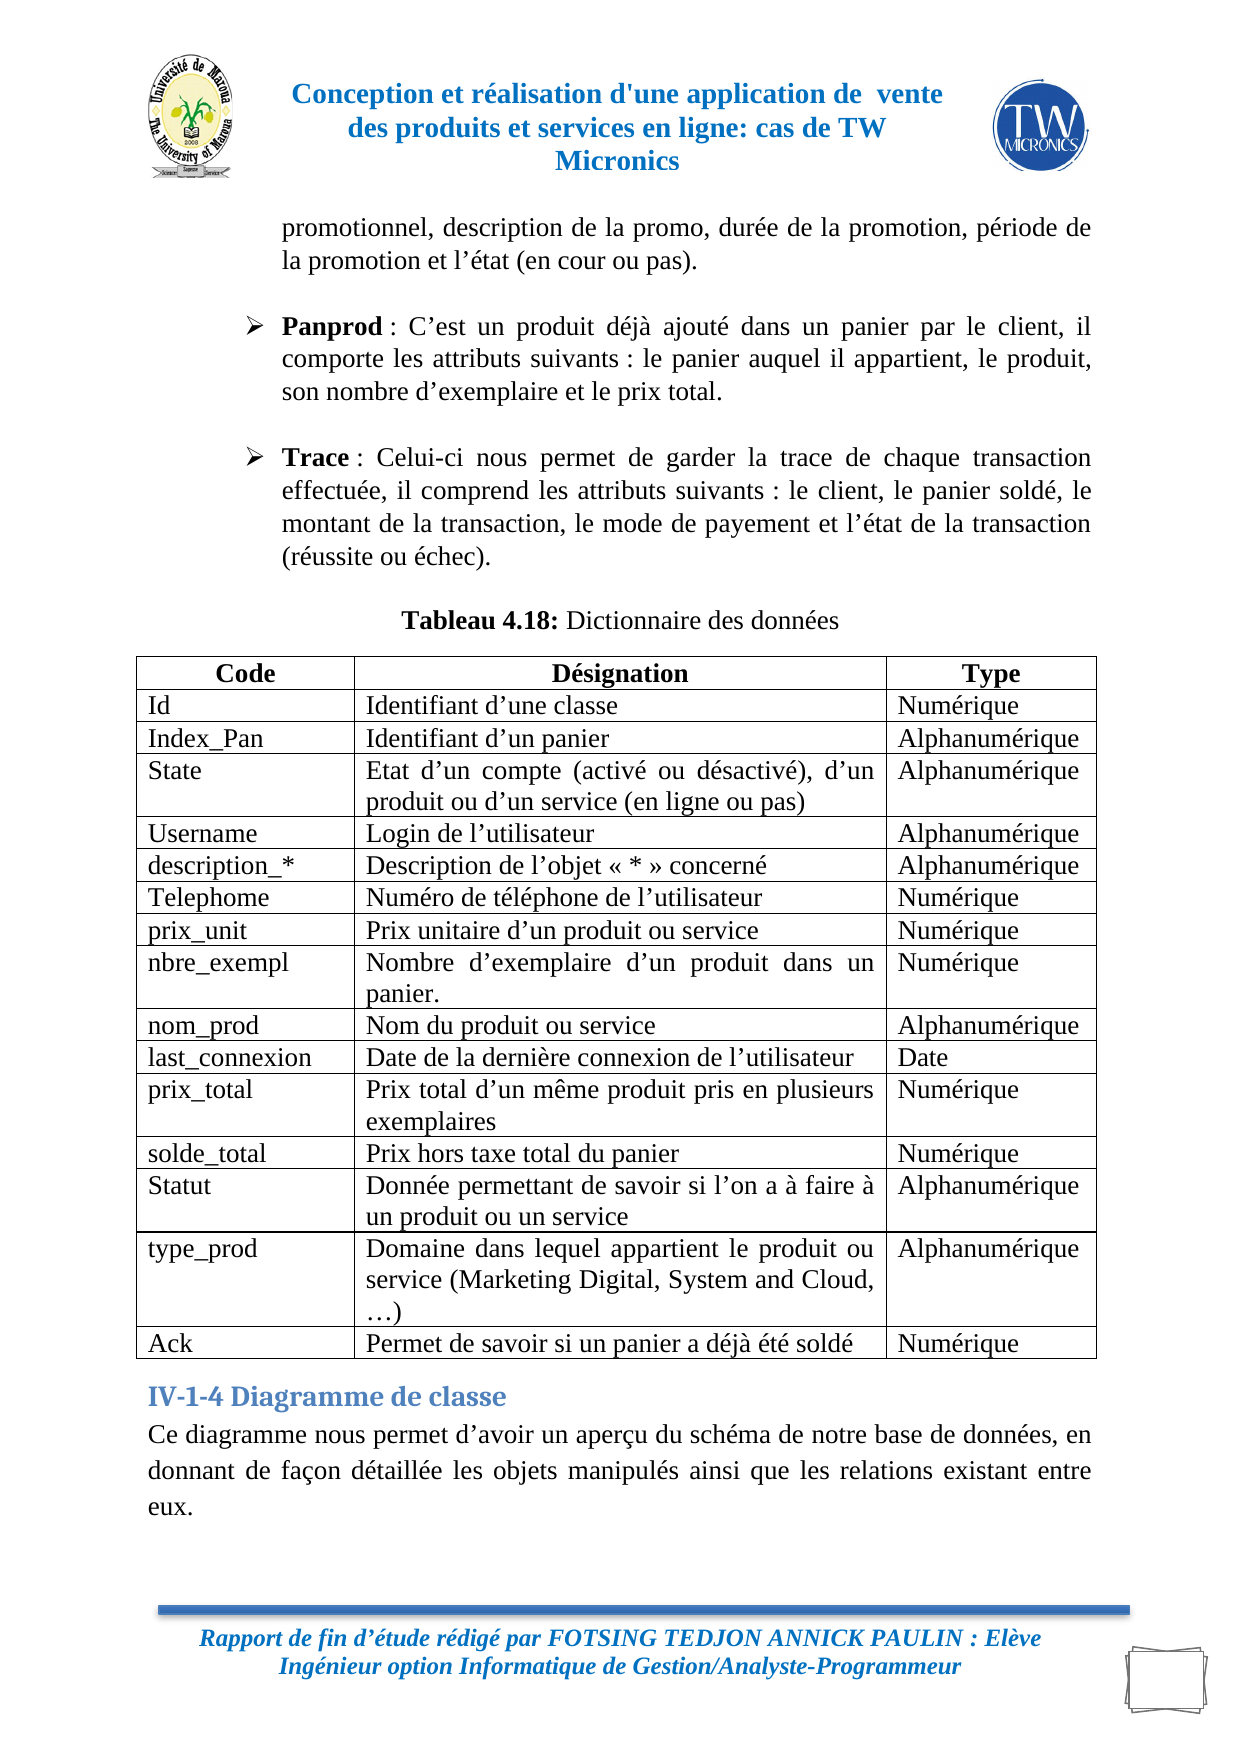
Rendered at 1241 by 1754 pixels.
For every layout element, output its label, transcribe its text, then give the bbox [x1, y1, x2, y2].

table_cell Alphanumérique [887, 1169, 1096, 1231]
table_cell Identifiant d’un panier [355, 722, 886, 753]
table_cell Etat d’un compte (activé ou désactivé), d’un produit ou d’un service (en ligne ou pas) [355, 754, 886, 816]
table_cell nbre_exempl [137, 946, 354, 1008]
table_cell Date [887, 1041, 1096, 1073]
table_cell Alphanumérique [887, 849, 1096, 881]
table_cell Numérique [887, 1137, 1096, 1168]
table_cell Alphanumérique [887, 754, 1096, 816]
table_cell description_* [137, 849, 354, 881]
table_cell Identifiant d’une classe [355, 690, 886, 721]
table_header Désignation [355, 657, 886, 688]
table_cell Prix unitaire d’un produit ou service [355, 914, 886, 945]
table_cell type_prod [137, 1233, 354, 1326]
table_cell Numérique [887, 914, 1096, 945]
table_cell Numérique [887, 882, 1096, 913]
table_cell Numérique [887, 690, 1096, 721]
table_cell Alphanumérique [887, 817, 1096, 848]
table_cell Nom du produit ou service [355, 1009, 886, 1040]
table_cell Description de l’objet « * » concerné [355, 849, 886, 881]
table_cell Donnée permettant de savoir si l’on a à faire à un produit ou un service [355, 1169, 886, 1231]
table_cell Telephome [137, 882, 354, 913]
table_cell Numérique [887, 1074, 1096, 1136]
table_cell Numérique [887, 1327, 1096, 1358]
table_cell nom_prod [137, 1009, 354, 1040]
text Ce diagramme nous permet d’avoir un aperçu du schéma de notre base de données, en donnant de façon détaillée les objets manipulés ainsi que les relations existant entre eux. [148, 1418, 1093, 1521]
table_cell prix_unit [137, 914, 354, 945]
list Trace : Celui-ci nous permet de garder la trace de chaque transaction effectuée, il comprend les attributs suivants : le client, le panier soldé, le montant de la transaction, le mode de payement et l’état de la transaction (réussite ou échec). [244, 441, 1093, 571]
table_cell Date de la dernière connexion de l’utilisateur [355, 1041, 886, 1073]
table_cell solde_total [137, 1137, 354, 1168]
table_cell Permet de savoir si un panier a déjà été soldé [355, 1327, 886, 1358]
picture [991, 77, 1092, 171]
subtitle IV-1-4 Diagramme de classe [148, 1380, 1093, 1413]
table_cell Login de l’utilisateur [355, 817, 886, 848]
table_cell Numérique [887, 946, 1096, 1008]
table_cell Prix hors taxe total du panier [355, 1137, 886, 1168]
table_cell last_connexion [137, 1041, 354, 1073]
table_cell Alphanumérique [887, 1009, 1096, 1040]
table_cell Numéro de téléphone de l’utilisateur [355, 882, 886, 913]
table_cell Prix total d’un même produit pris en plusieurs exemplaires [355, 1074, 886, 1136]
table_header Code [137, 657, 354, 688]
table_header Type [887, 657, 1096, 688]
table_cell Username [137, 817, 354, 848]
table_cell State [137, 754, 354, 816]
table_cell Ack [137, 1327, 354, 1358]
table_cell Id [137, 690, 354, 721]
text Tableau 4.18: Dictionnaire des données [148, 604, 1093, 635]
table_cell Alphanumérique [887, 1233, 1096, 1326]
table_cell prix_total [137, 1074, 354, 1136]
table_cell Statut [137, 1169, 354, 1231]
table_cell Domaine dans lequel appartient le produit ou service (Marketing Digital, System and Cloud, …) [355, 1233, 886, 1326]
table_cell Alphanumérique [887, 722, 1096, 753]
list Panprod : C’est un produit déjà ajouté dans un panier par le client, il comporte les attributs suivants : le panier auquel il appartient, le produit, son nombre d’exemplaire et le prix total. [244, 309, 1093, 407]
table_cell Index_Pan [137, 722, 354, 753]
table_cell Nombre d’exemplaire d’un produit dans un panier. [355, 946, 886, 1008]
